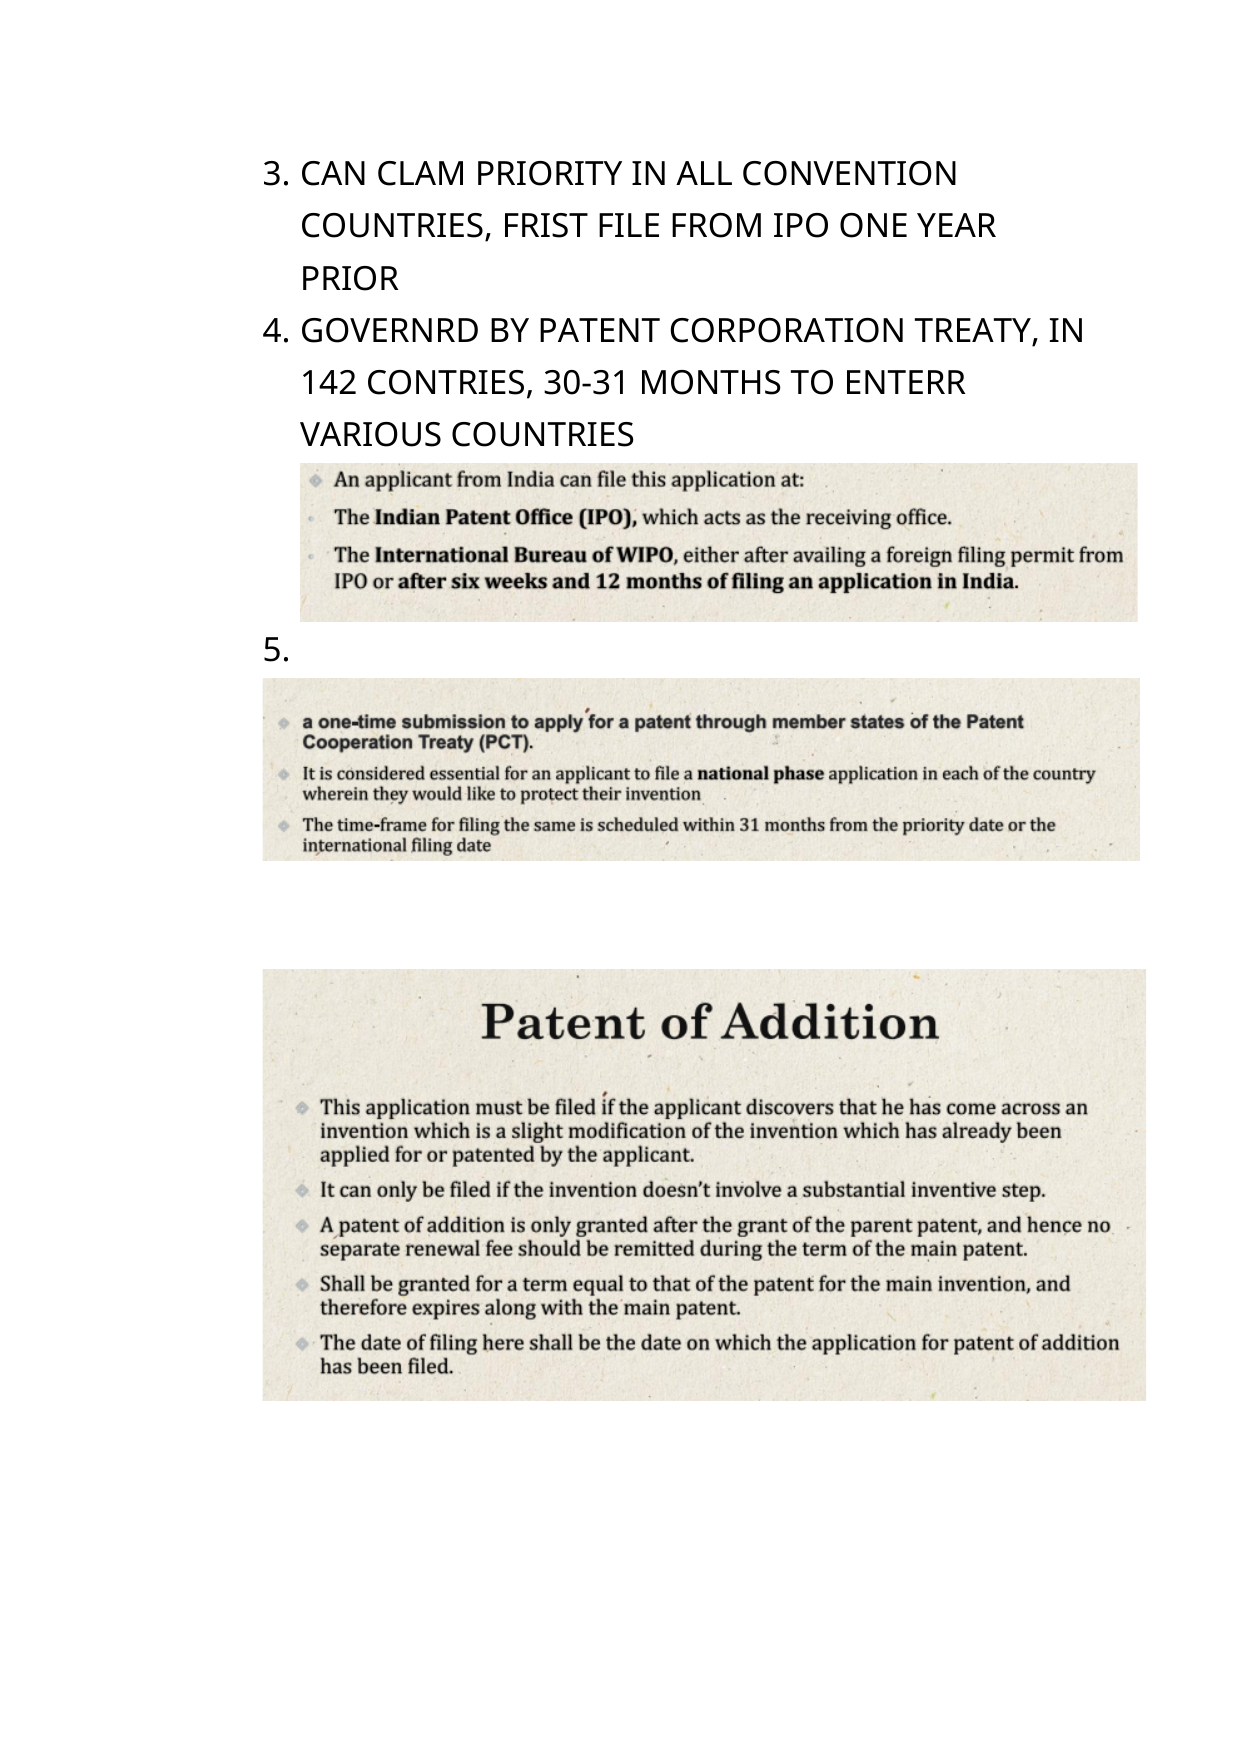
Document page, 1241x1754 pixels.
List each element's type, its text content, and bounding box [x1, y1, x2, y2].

picture [262, 678, 1140, 861]
picture [300, 463, 1138, 622]
list GOVERNRD BY PATENT CORPORATION TREATY, IN 142 CONTRIES, 30-31 MONTHS TO ENTERR VARIOUS COUNTRIES [262, 307, 1090, 456]
picture [262, 969, 1147, 1401]
list CAN CLAM PRIORITY IN ALL CONVENTION COUNTRIES, FRIST FILE FROM IPO ONE YEAR PRIOR [262, 150, 1090, 300]
